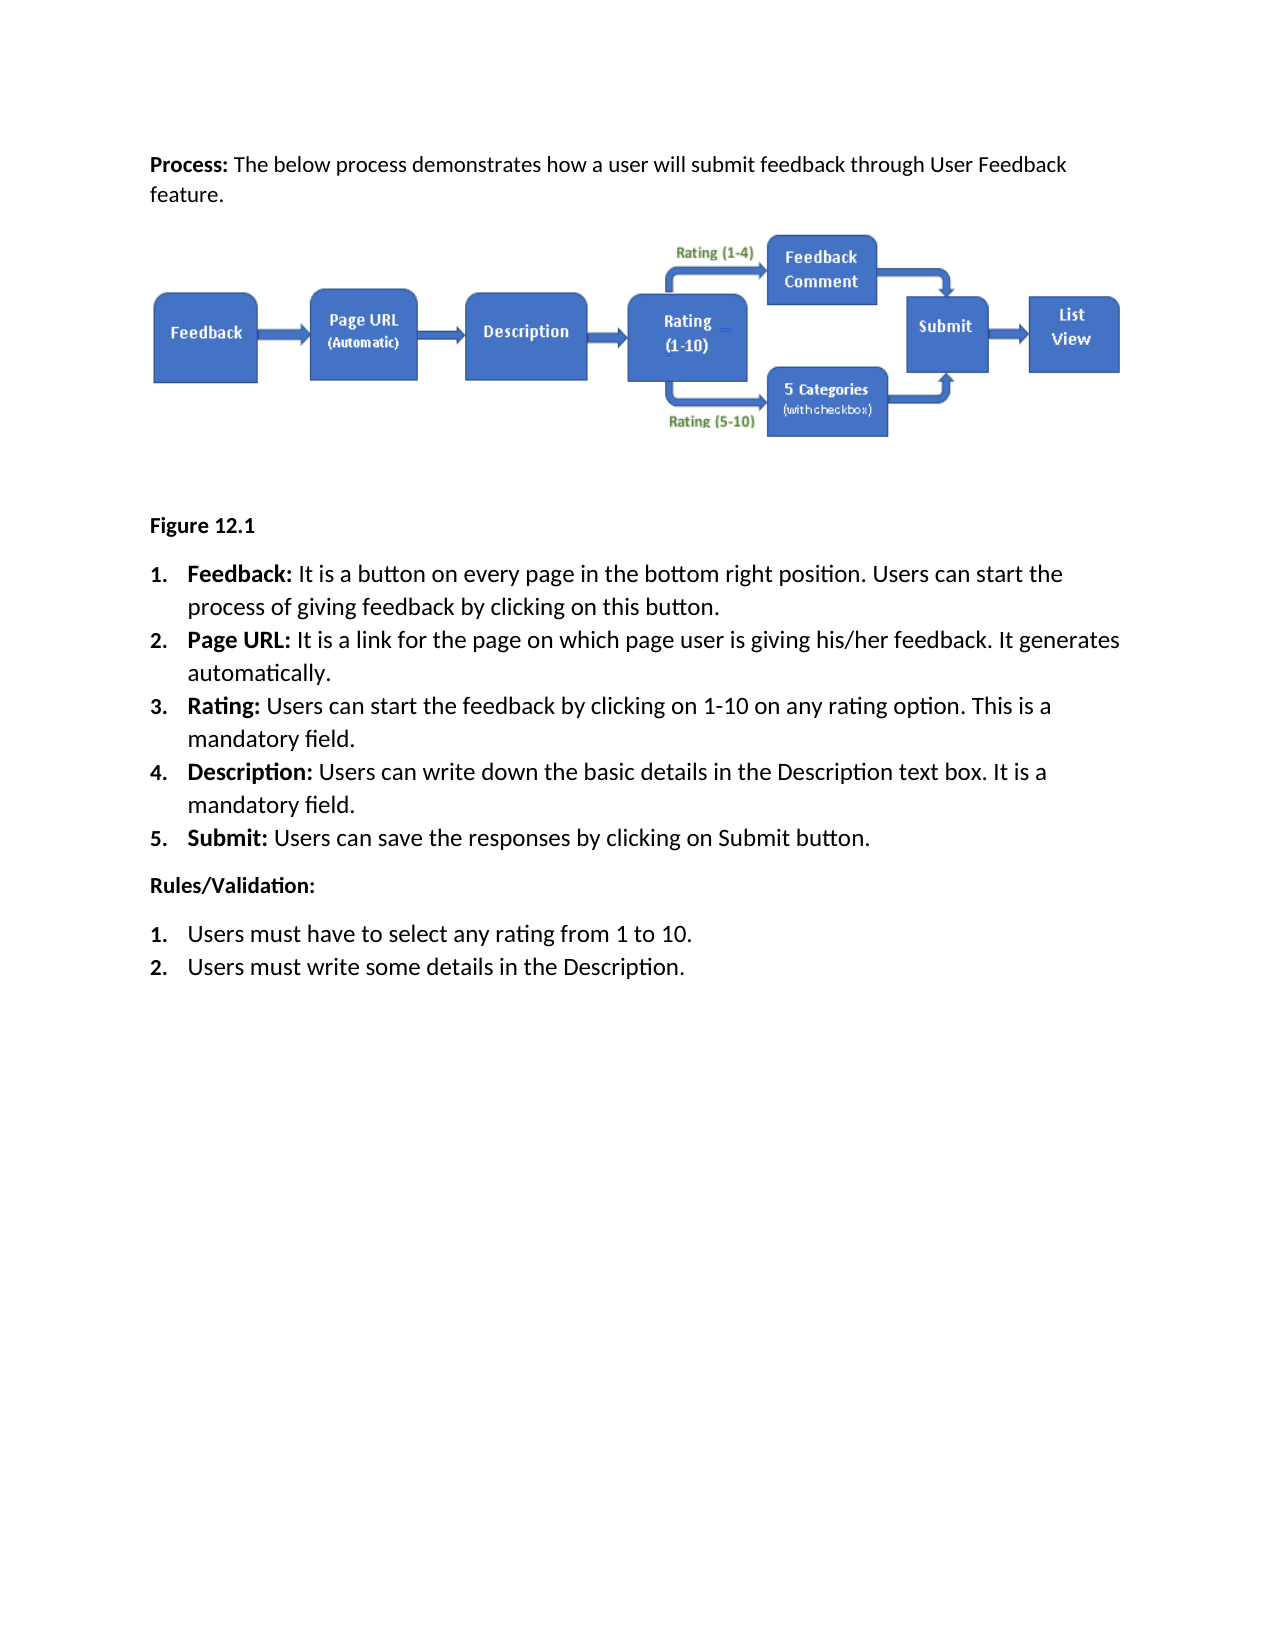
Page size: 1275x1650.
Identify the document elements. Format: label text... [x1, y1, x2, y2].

list Page URL: It is a link for the page on which page user is giving his/her feedback. It generates automatically. [150, 624, 1125, 688]
list Users must have to select any rating from 1 to 10. [150, 918, 1125, 949]
list Submit: Users can save the responses by clicking on Submit button. [150, 822, 1125, 852]
list Description: Users can write down the basic details in the Description text box. It is a mandatory field. [150, 756, 1125, 819]
list Users must write some details in the Description. [150, 951, 1125, 982]
list Rating: Users can start the feedback by clicking on 1-10 on any rating option. This is a mandatory field. [150, 690, 1125, 753]
list Feedback: It is a button on every page in the bottom right position. Users can start the process of giving feedback by clicking on this button. [150, 558, 1125, 622]
text Figure 12.1 [150, 512, 1125, 539]
picture [150, 227, 1125, 446]
text Rules/Validation: [150, 871, 1125, 899]
text Process: The below process demonstrates how a user will submit feedback through User Feedback feature. [150, 150, 1125, 208]
